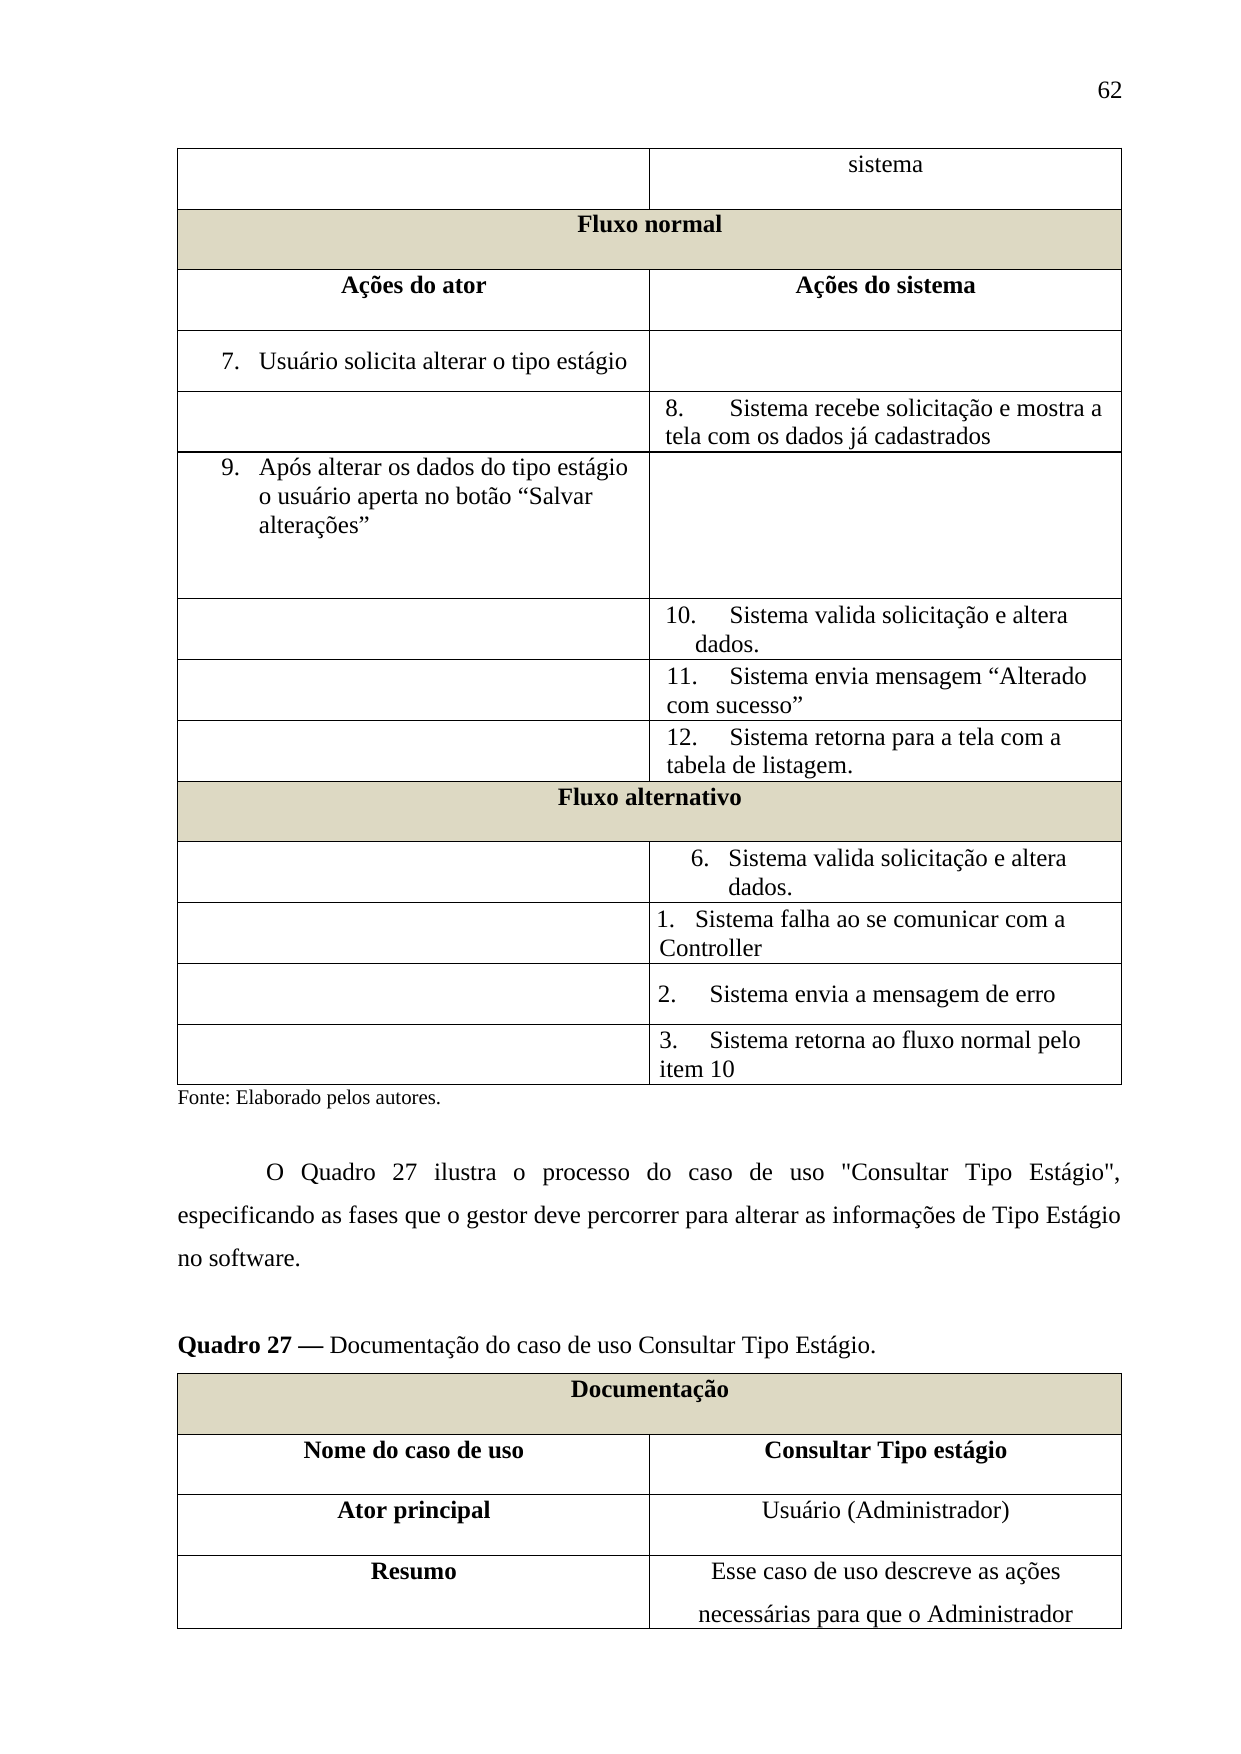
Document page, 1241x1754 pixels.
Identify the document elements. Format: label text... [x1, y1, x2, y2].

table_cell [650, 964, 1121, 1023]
text Quadro 27 — Documentação do caso de uso Consultar Tipo Estágio. [177, 1330, 1122, 1358]
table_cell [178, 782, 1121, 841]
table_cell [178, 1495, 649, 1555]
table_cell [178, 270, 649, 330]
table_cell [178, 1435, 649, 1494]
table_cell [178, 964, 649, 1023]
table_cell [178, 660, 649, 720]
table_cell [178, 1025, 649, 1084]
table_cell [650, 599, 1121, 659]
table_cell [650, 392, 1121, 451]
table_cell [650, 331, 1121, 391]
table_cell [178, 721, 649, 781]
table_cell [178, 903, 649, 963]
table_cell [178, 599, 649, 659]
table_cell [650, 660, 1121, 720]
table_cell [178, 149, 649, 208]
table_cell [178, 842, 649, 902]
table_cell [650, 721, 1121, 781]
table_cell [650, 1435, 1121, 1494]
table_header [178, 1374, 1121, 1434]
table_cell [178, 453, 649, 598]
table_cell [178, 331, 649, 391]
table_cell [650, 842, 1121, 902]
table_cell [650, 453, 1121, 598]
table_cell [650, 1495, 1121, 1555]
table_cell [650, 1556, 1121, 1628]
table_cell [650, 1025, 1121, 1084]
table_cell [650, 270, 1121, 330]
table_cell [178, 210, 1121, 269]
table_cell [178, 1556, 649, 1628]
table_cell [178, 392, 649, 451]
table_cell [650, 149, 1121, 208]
text O Quadro 27 ilustra o processo do caso de uso "Consultar Tipo Estágio", especificando as fases que o gestor deve percorrer para alterar as informações de Tipo Estágio no software. [177, 1157, 1122, 1272]
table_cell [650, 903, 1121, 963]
text Fonte: Elaborado pelos autores. [177, 1085, 1122, 1109]
